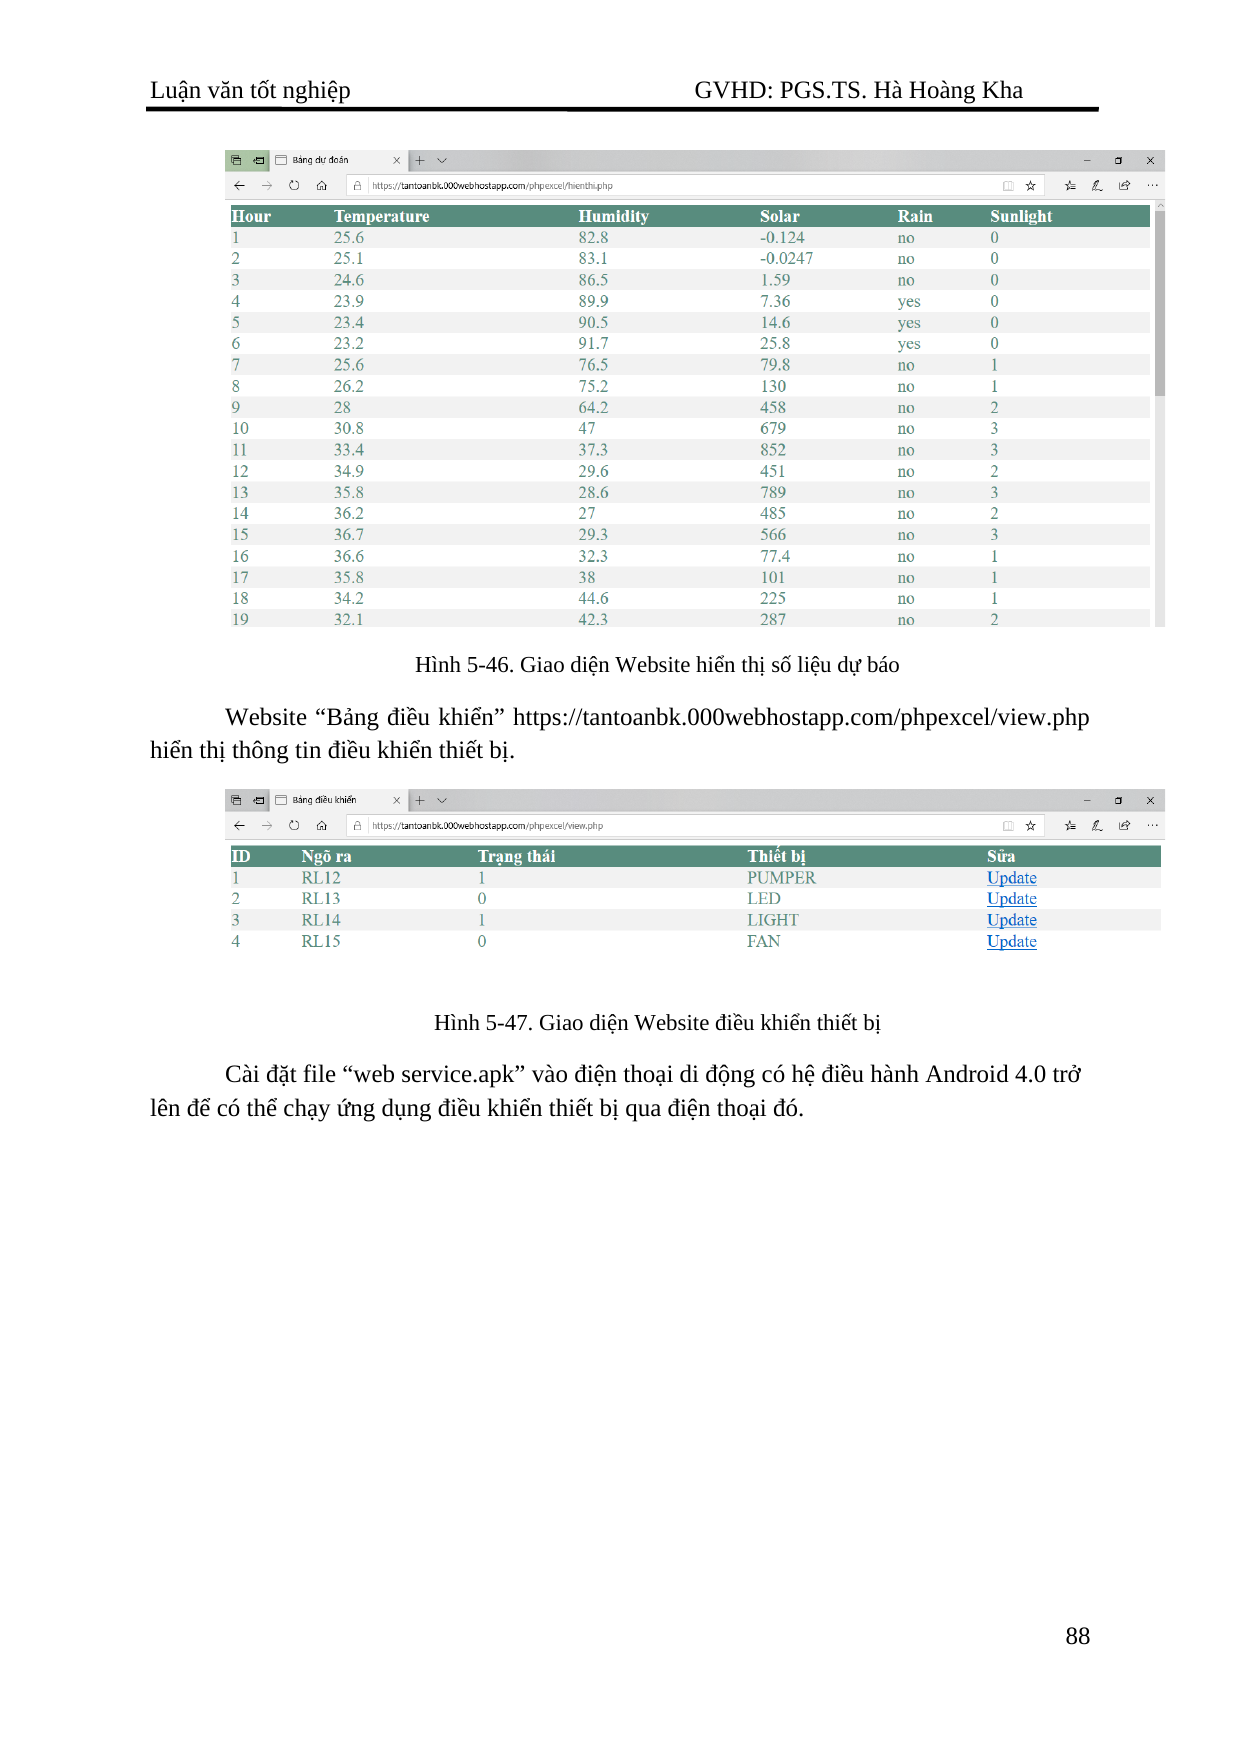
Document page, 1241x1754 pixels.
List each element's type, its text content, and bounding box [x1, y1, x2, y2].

picture [225, 150, 1166, 627]
picture [225, 789, 1166, 984]
text Cài đặt file “web service.apk” vào điện thoại di động có hệ điều hành Android 4.0 trở lên để có thể chạy ứng dụng điều khiển thiết bị qua điện thoại đó. [150, 1059, 1090, 1121]
text Website “Bảng điều khiển” https://tantoanbk.000webhostapp.com/phpexcel/view.php hiển thị thông tin điều khiển thiết bị. [150, 702, 1090, 764]
